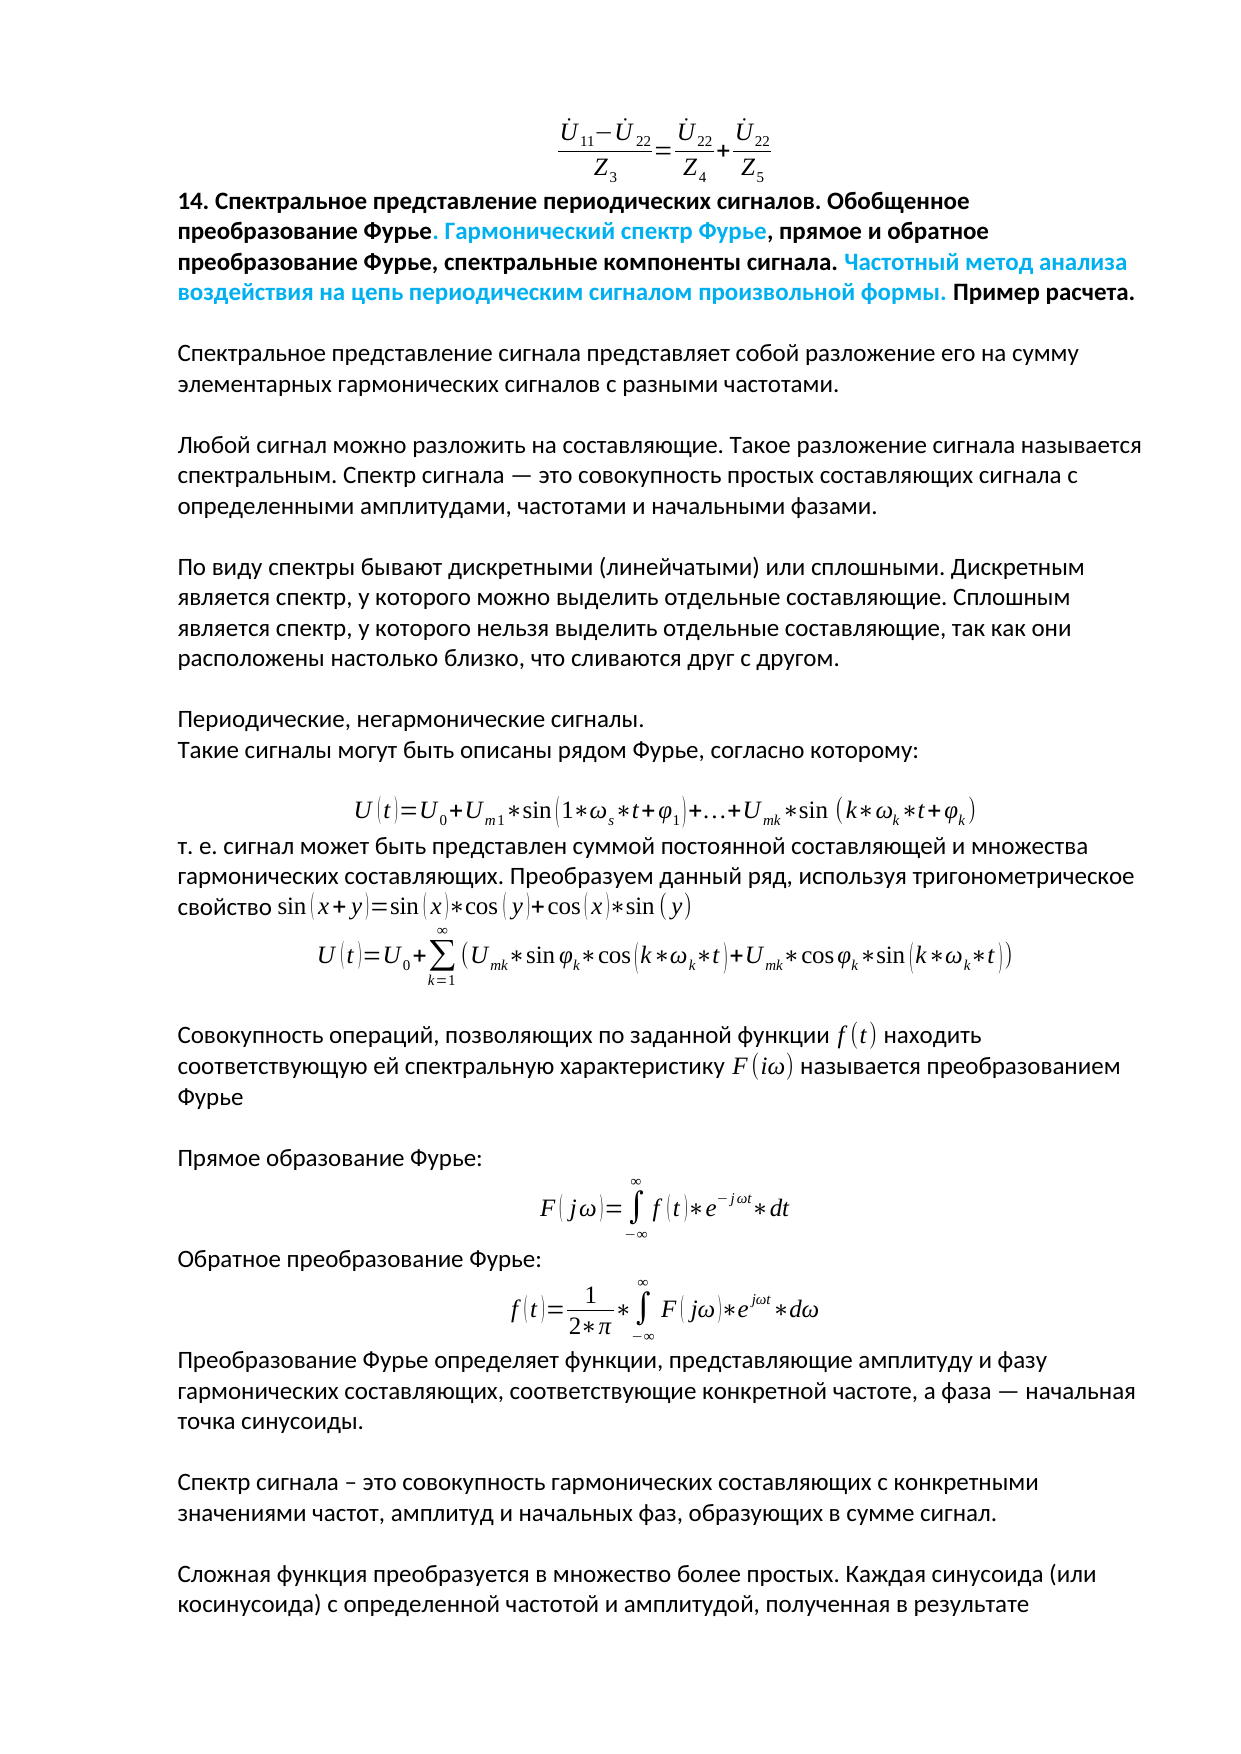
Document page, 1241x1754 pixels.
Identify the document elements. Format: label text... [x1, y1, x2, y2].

text Преобразование Фурье определяет функции, представляющие амплитуду и фазу гармонических составляющих, соответствующие конкретной частоте, а фаза — начальная точка синусоиды. [177, 1344, 1152, 1436]
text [177, 1558, 1152, 1619]
text Периодические, негармонические сигналы. [177, 704, 1152, 734]
text т. е. сигнал может быть представлен суммой постоянной составляющей и множества гармонических составляющих. Преобразуем данный ряд, используя тригонометрическое свойство [177, 830, 1152, 922]
text По виду спектры бывают дискретными (линейчатыми) или сплошными. Дискретным является спектр, у которого можно выделить отдельные составляющие. Сплошным является спектр, у которого нельзя выделить отдельные составляющие, так как они расположены настолько близко, что сливаются друг с другом. [177, 551, 1152, 673]
text Совокупность операций, позволяющих по заданной функции находить соответствующую ей спектральную характеристику называется преобразованием Фурье [177, 1020, 1152, 1111]
text Такие сигналы могут быть описаны рядом Фурье, согласно которому: [177, 734, 1152, 765]
text Любой сигнал можно разложить на составляющие. Такое разложение сигнала называется спектральным. Спектр сигнала — это совокупность простых составляющих сигнала с определенными амплитудами, частотами и начальными фазами. [177, 429, 1152, 521]
text Спектр сигнала – это совокупность гармонических составляющих с конкретными значениями частот, амплитуд и начальных фаз, образующих в сумме сигнал. [177, 1466, 1152, 1527]
text Обратное преобразование Фурье: [177, 1243, 1152, 1273]
text 14. Спектральное представление периодических сигналов. Обобщенное преобразование Фурье. Гармонический спектр Фурье, прямое и обратное преобразование Фурье, спектральные компоненты сигнала. Частотный метод анализа воздействия на цепь периодическим сигналом произвольной формы. Пример расчета. [177, 185, 1152, 307]
text Прямое образование Фурье: [177, 1142, 1152, 1172]
text Спектральное представление сигнала представляет собой разложение его на сумму элементарных гармонических сигналов с разными частотами. [177, 337, 1152, 398]
